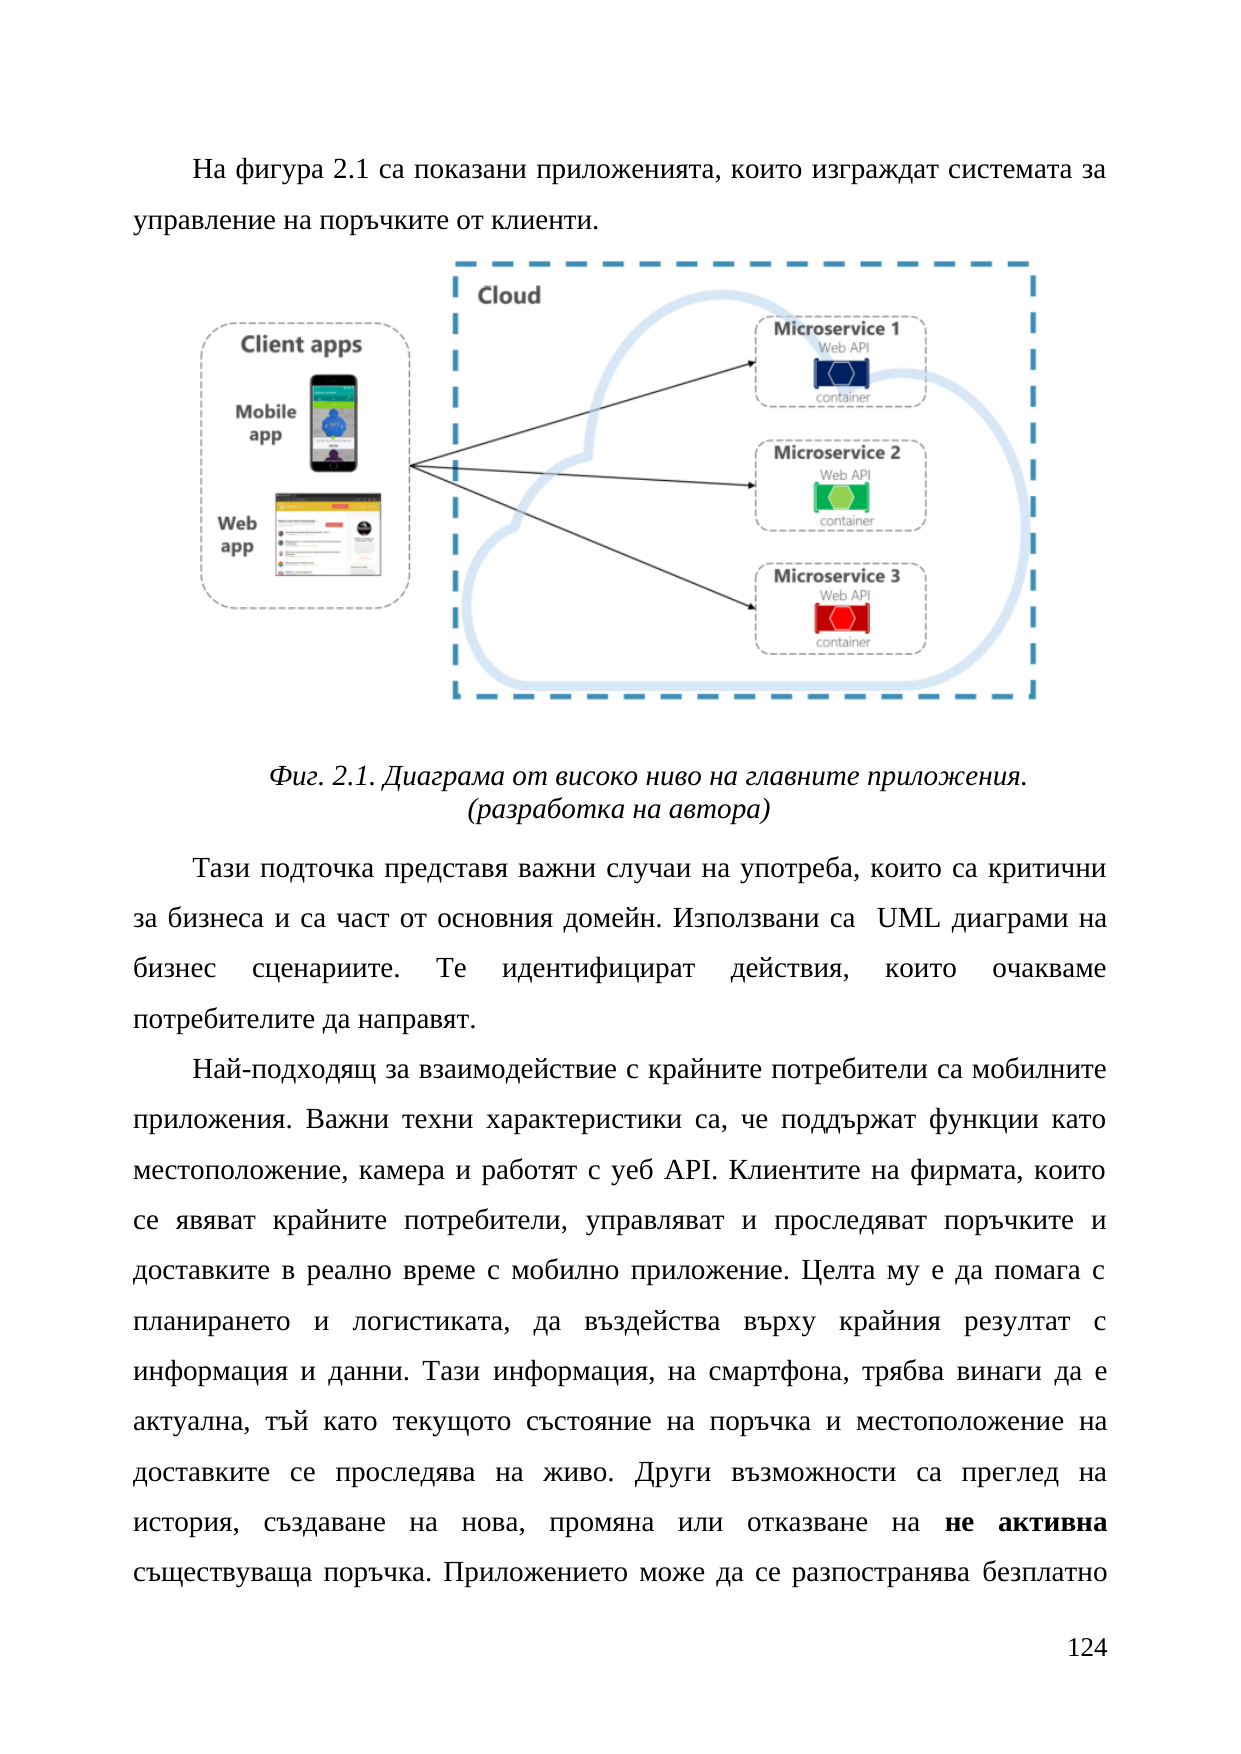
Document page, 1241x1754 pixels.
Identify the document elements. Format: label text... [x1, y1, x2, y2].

text Тази подточка представя важни случаи на употреба, които са критични за бизнеса и са част от основния домейн. Използвани са UML диаграми на бизнес сценариите. Те идентифицират действия, които очакваме потребителите да направят. [133, 850, 1107, 1034]
picture [192, 252, 1052, 716]
title Фиг. 2.1. Диаграма от високо ниво на главните приложения. (разработка на автора) [133, 758, 1107, 825]
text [133, 1051, 1107, 1588]
text На фигура 2.1 са показани приложенията, които изграждат системата за управление на поръчките от клиенти. [133, 152, 1107, 236]
